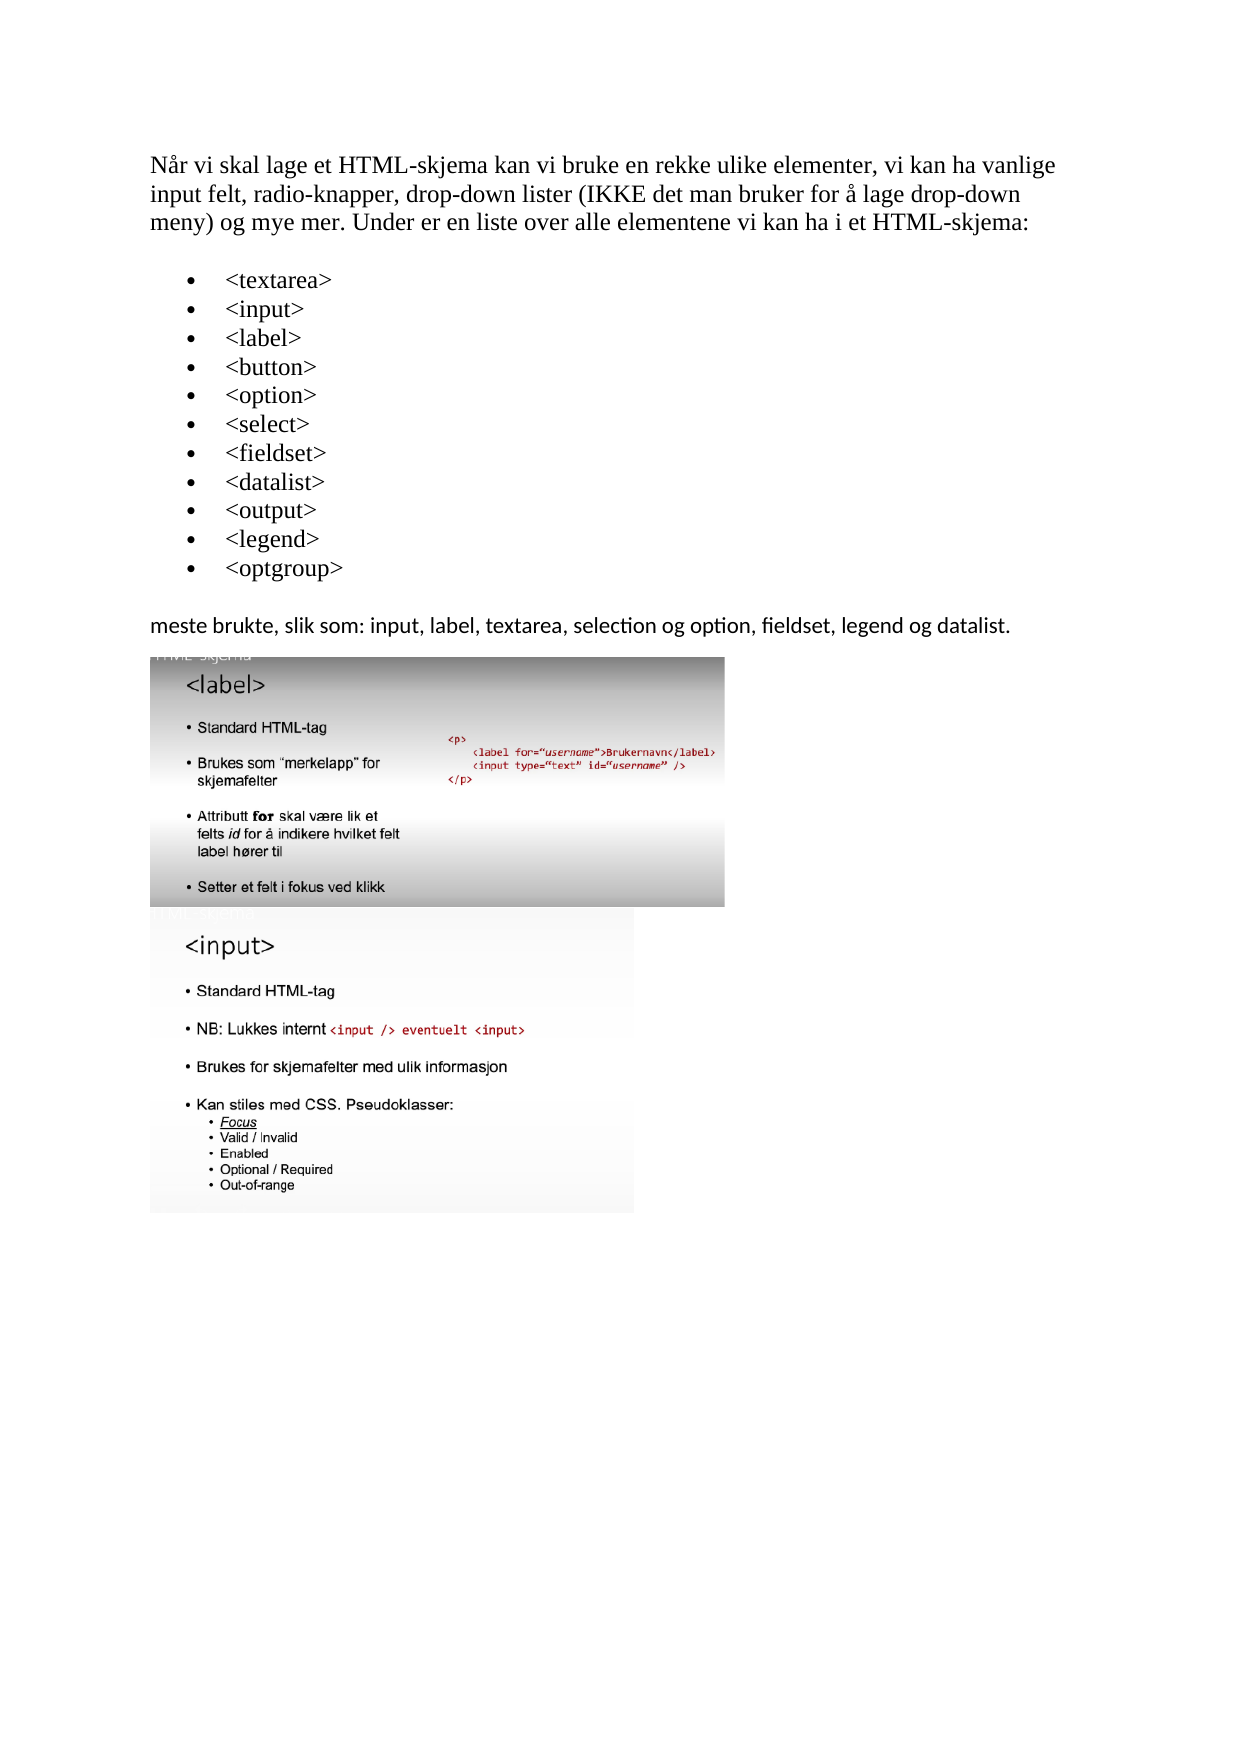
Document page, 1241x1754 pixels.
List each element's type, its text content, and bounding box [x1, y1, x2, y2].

list <label> [187, 323, 1090, 352]
list <fieldset> [187, 438, 1090, 467]
text meste brukte, slik som: input, label, textarea, selection og option, fieldset, legend og datalist. [150, 611, 1090, 639]
list <textarea> [187, 265, 1090, 294]
list <optgroup> [187, 553, 1090, 582]
list <datalist> [187, 467, 1090, 495]
list <legend> [187, 524, 1090, 553]
list <select> [187, 409, 1090, 438]
list <input> [187, 294, 1090, 323]
list <button> [187, 352, 1090, 380]
list <option> [187, 380, 1090, 409]
text Når vi skal lage et HTML-skjema kan vi bruke en rekke ulike elementer, vi kan ha vanlige input felt, radio-knapper, drop-down lister (IKKE det man bruker for å lage drop-down meny) og mye mer. Under er en liste over alle elementene vi kan ha i et HTML-skjema: [150, 150, 1090, 236]
list <output> [187, 495, 1090, 524]
picture [150, 908, 634, 1213]
picture [150, 657, 725, 907]
